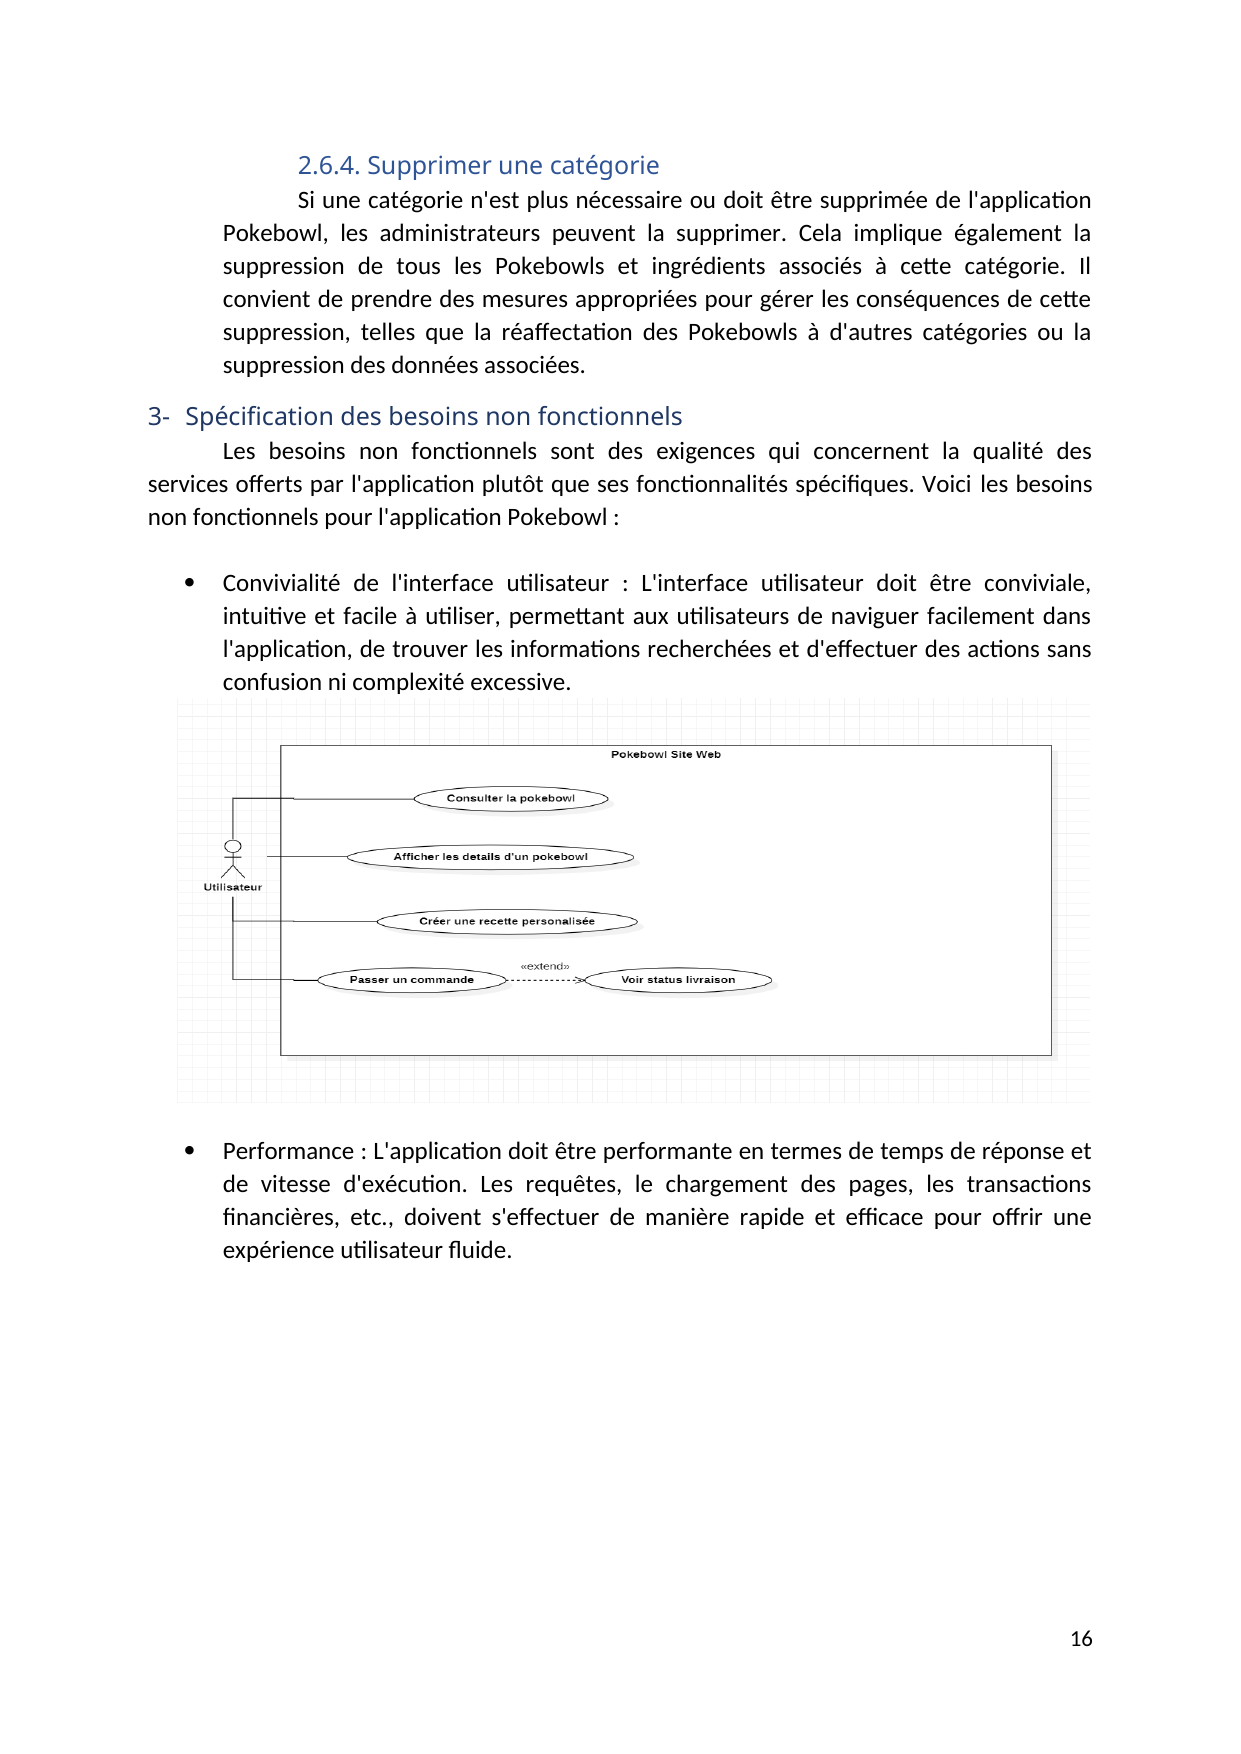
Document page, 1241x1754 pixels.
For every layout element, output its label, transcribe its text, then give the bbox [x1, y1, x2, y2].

picture [177, 698, 1090, 1103]
list Convivialité de l'interface utilisateur : L'interface utilisateur doit être conviviale, intuitive et facile à utiliser, permettant aux utilisateurs de naviguer facilement dans l'application, de trouver les informations recherchées et d'effectuer des actions sans confusion ni complexité excessive. [185, 567, 1093, 696]
list Performance : L'application doit être performante en termes de temps de réponse et de vitesse d'exécution. Les requêtes, le chargement des pages, les transactions financières, etc., doivent s'effectuer de manière rapide et efficace pour offrir une expérience utilisateur fluide. [185, 1135, 1093, 1264]
text Les besoins non fonctionnels sont des exigences qui concernent la qualité des services offerts par l'application plutôt que ses fonctionnalités spécifiques. Voici les besoins non fonctionnels pour l'application Pokebowl : [148, 435, 1093, 532]
subtitle Spécification des besoins non fonctionnels [148, 398, 1093, 433]
subtitle 2.6.4. Supprimer une catégorie [223, 148, 1093, 182]
text Si une catégorie n'est plus nécessaire ou doit être supprimée de l'application Pokebowl, les administrateurs peuvent la supprimer. Cela implique également la suppression de tous les Pokebowls et ingrédients associés à cette catégorie. Il convient de prendre des mesures appropriées pour gérer les conséquences de cette suppression, telles que la réaffectation des Pokebowls à d'autres catégories ou la suppression des données associées. [223, 184, 1093, 379]
